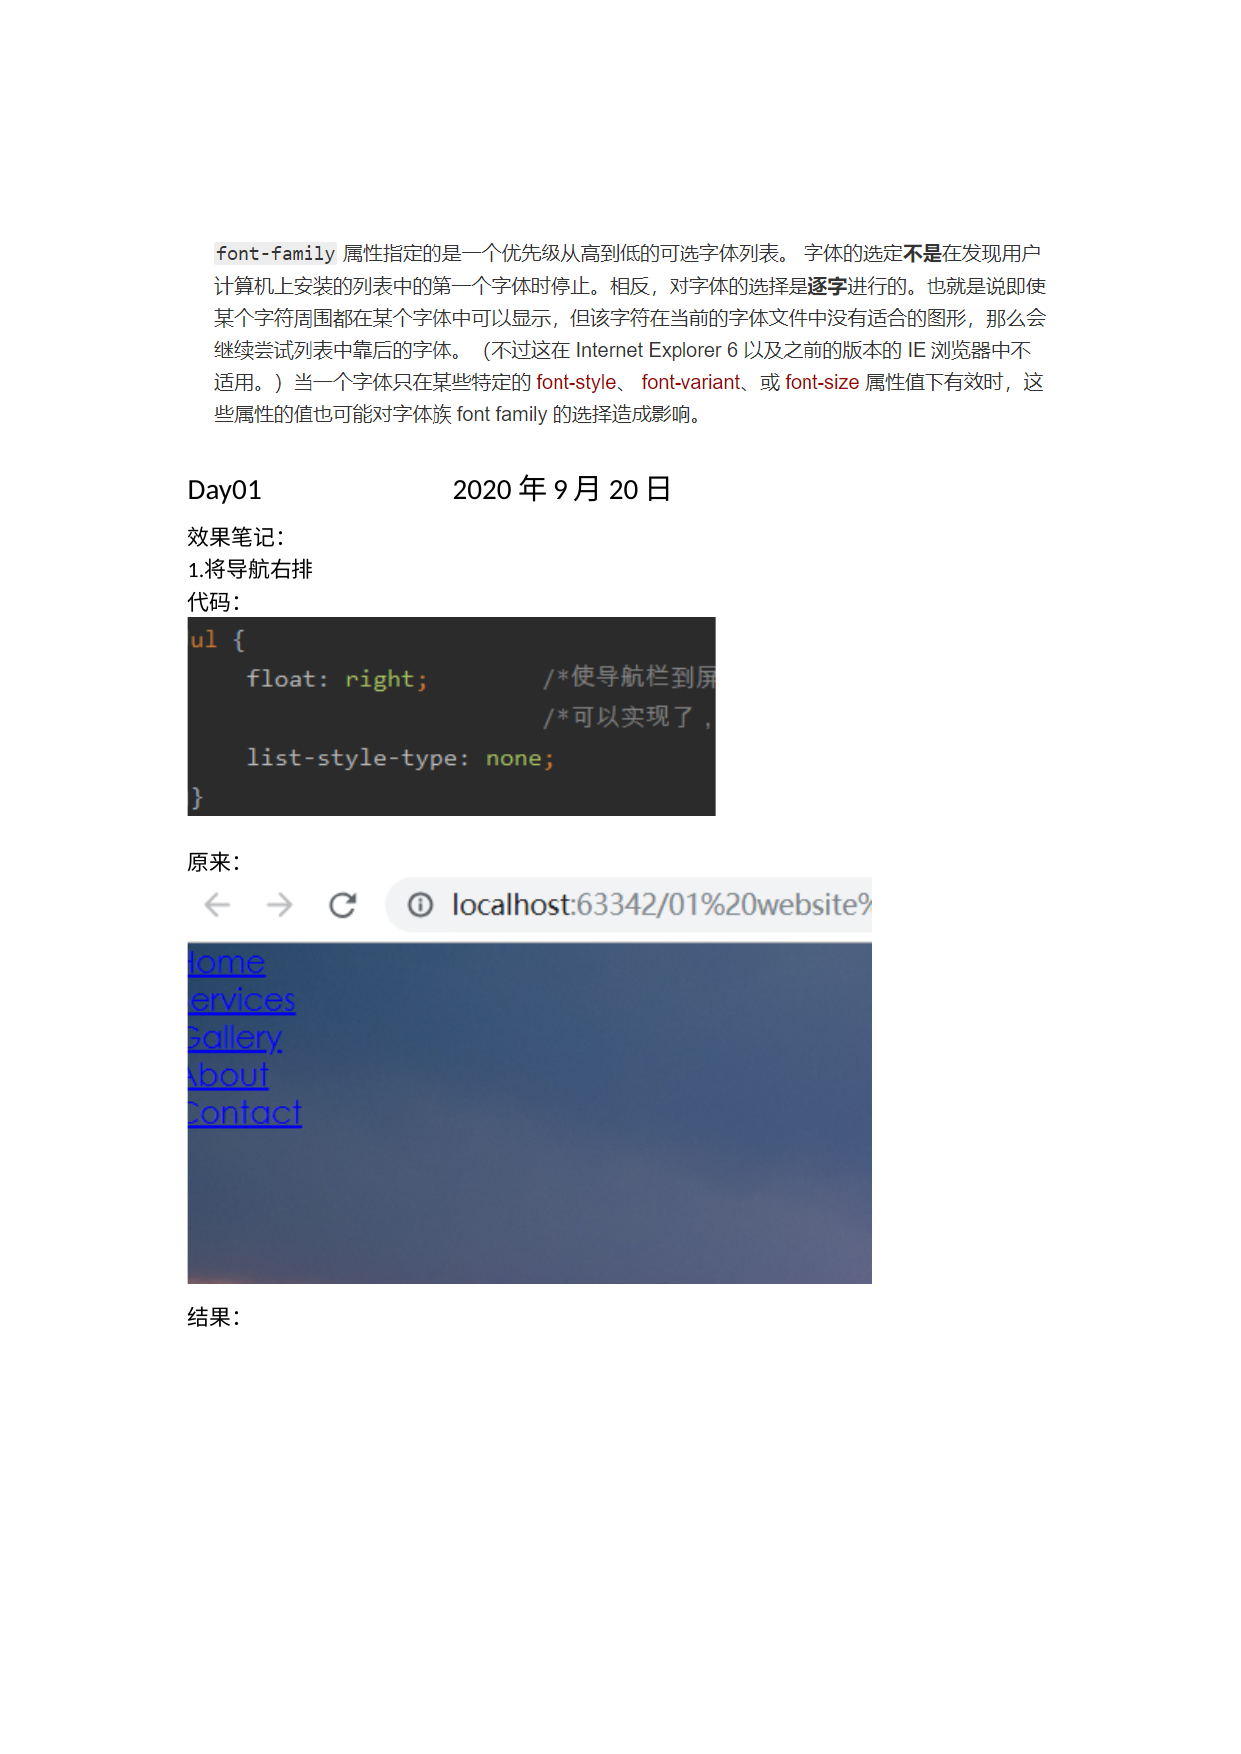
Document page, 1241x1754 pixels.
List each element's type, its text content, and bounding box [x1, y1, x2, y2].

text 代码： [187, 584, 1053, 617]
text 原来： [187, 844, 1053, 877]
text 结果： [187, 1299, 1053, 1332]
text 1.将导航右排 [187, 552, 1053, 584]
text 效果笔记： [187, 519, 1053, 552]
picture [187, 617, 716, 816]
picture [187, 877, 872, 1284]
picture [187, 227, 1053, 444]
text Day01 2020年9月20日 [187, 454, 1053, 519]
